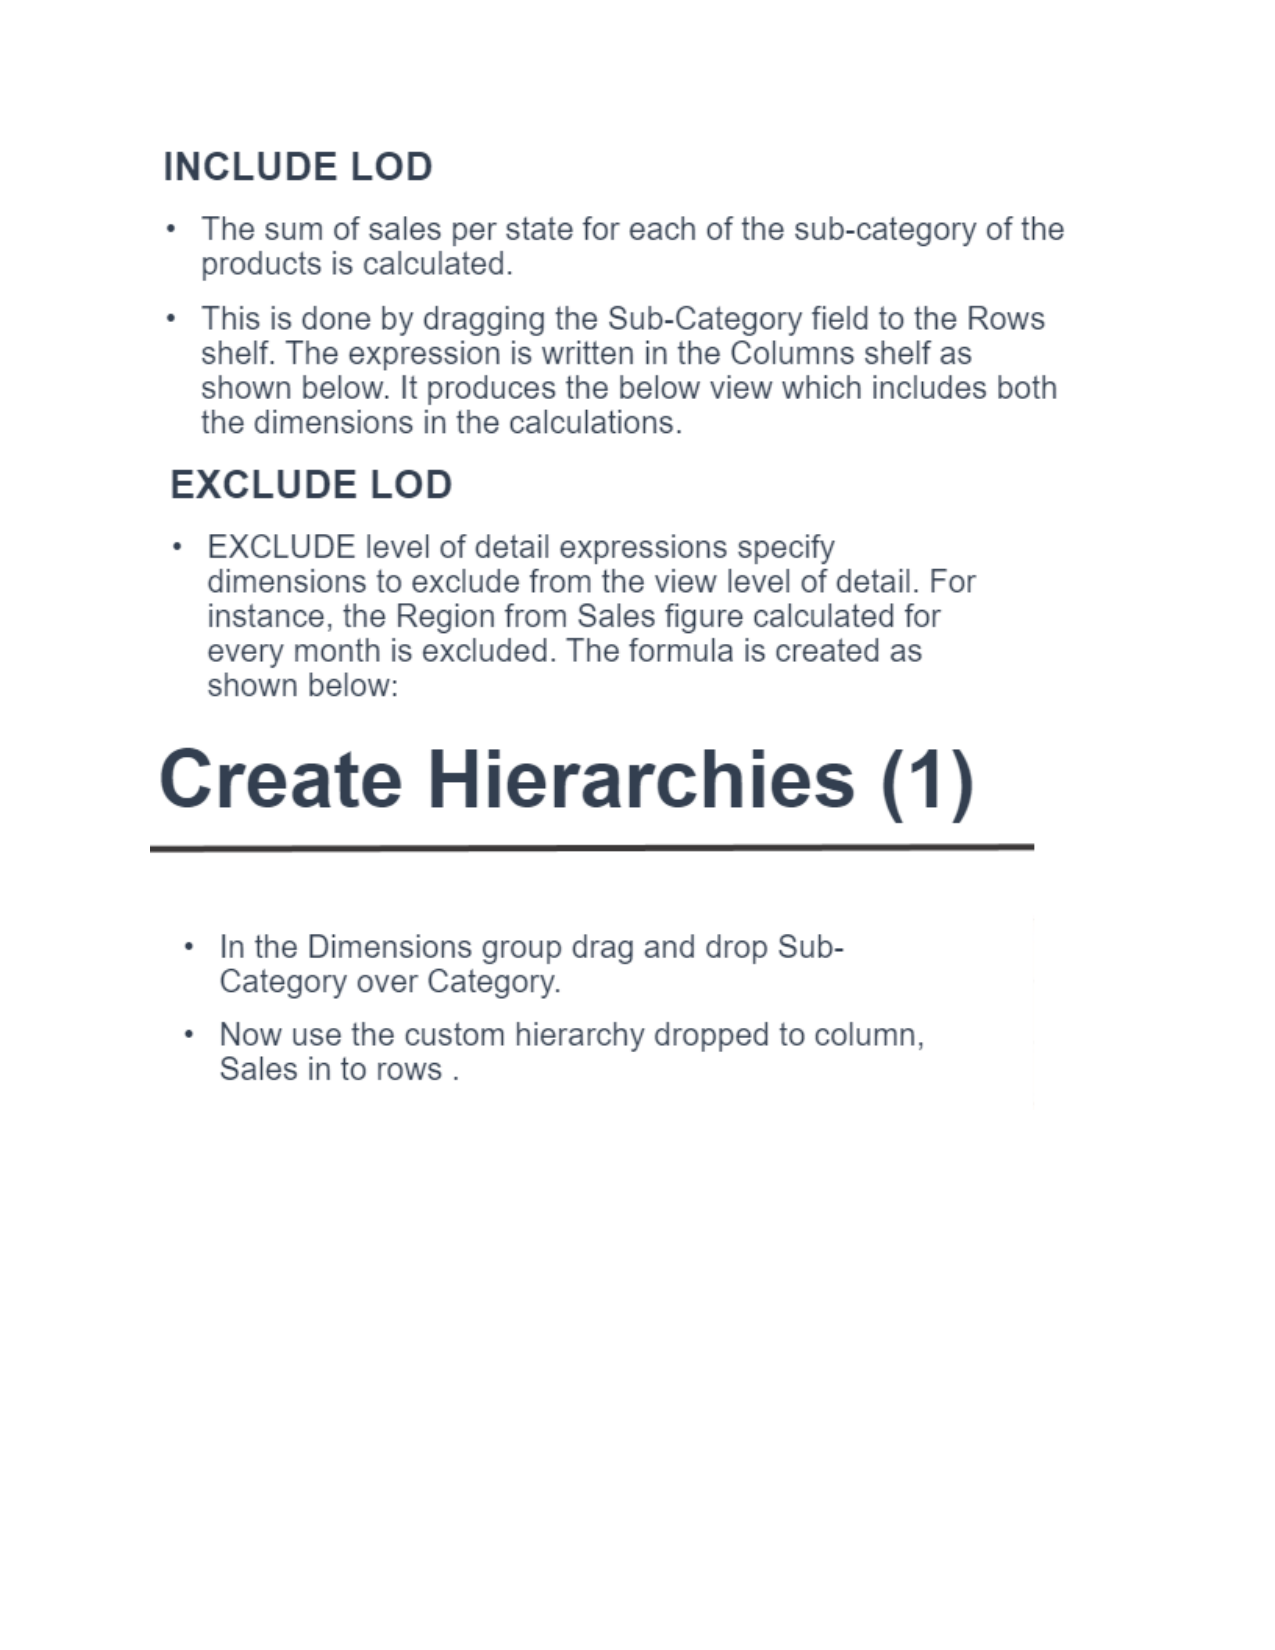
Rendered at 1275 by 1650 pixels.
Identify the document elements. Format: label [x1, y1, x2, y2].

picture [150, 745, 1035, 1110]
picture [150, 457, 1002, 742]
picture [150, 150, 1083, 454]
